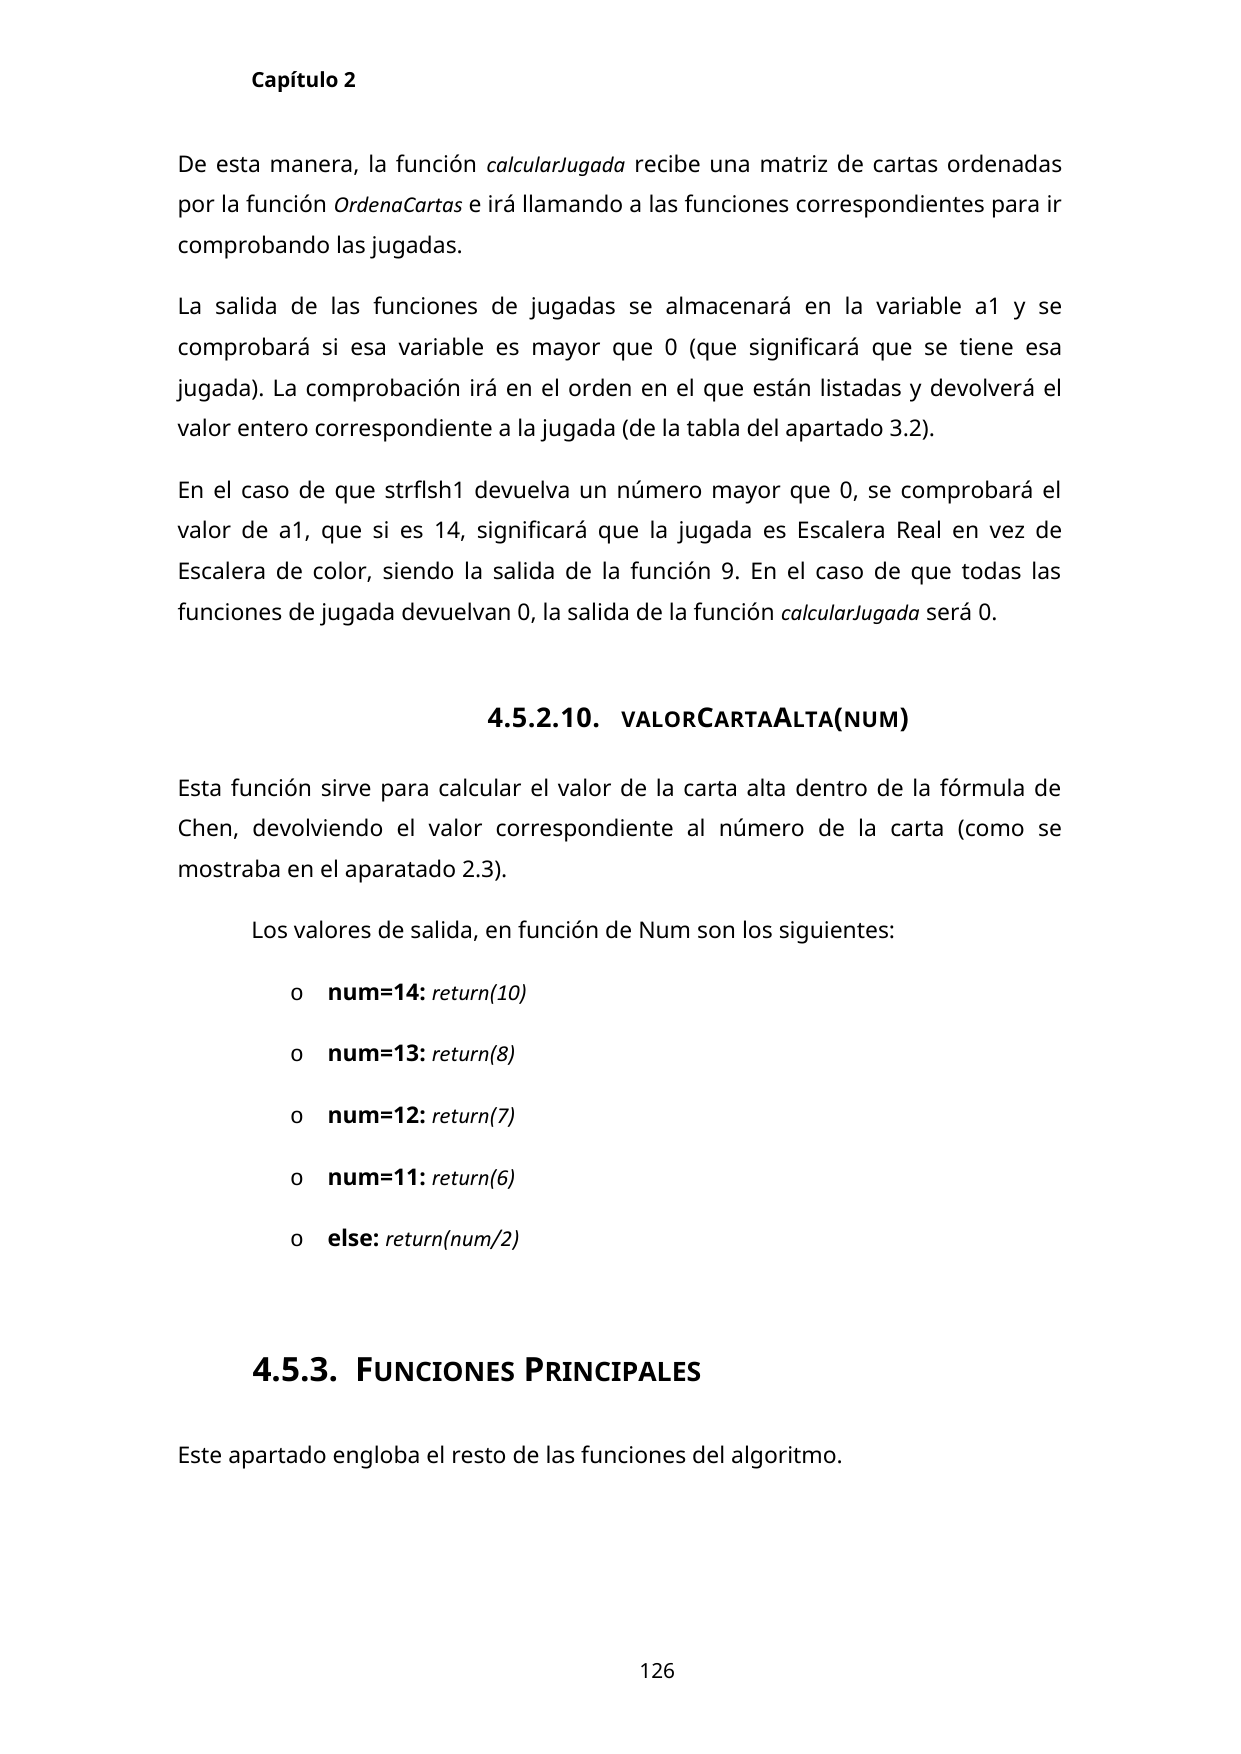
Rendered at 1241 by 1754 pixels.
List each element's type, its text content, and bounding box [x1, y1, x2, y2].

text Los valores de salida, en función de Num son los siguientes: [177, 914, 1063, 946]
text Esta función sirve para calcular el valor de la carta alta dentro de la fórmula de Chen, devolviendo el valor correspondiente al número de la carta (como se mostraba en el aparatado 2.3). [177, 772, 1063, 884]
list num=12: return(7) [290, 1099, 1063, 1130]
list num=11: return(6) [290, 1160, 1063, 1192]
text La salida de las funciones de jugadas se almacenará en la variable a1 y se comprobará si esa variable es mayor que 0 (que significará que se tiene esa jugada). La comprobación irá en el orden en el que están listadas y devolverá el valor entero correspondiente a la jugada (de la tabla del apartado 3.2). [177, 290, 1063, 443]
text En el caso de que strflsh1 devuelva un número mayor que 0, se comprobará el valor de a1, que si es 14, significará que la jugada es Escalera Real en vez de Escalera de color, siendo la salida de la función 9. En el caso de que todas las funciones de jugada devuelvan 0, la salida de la función calcularJugada será 0. [177, 474, 1063, 627]
text Este apartado engloba el resto de las funciones del algoritmo. [177, 1439, 1063, 1470]
list num=13: return(8) [290, 1037, 1063, 1069]
subtitle valorCartaAlta(num) [487, 699, 1063, 736]
subtitle Funciones Principales [252, 1346, 1063, 1391]
list else: return(num/2) [290, 1222, 1063, 1253]
text De esta manera, la función calcularJugada recibe una matriz de cartas ordenadas por la función OrdenaCartas e irá llamando a las funciones correspondientes para ir comprobando las jugadas. [177, 148, 1063, 260]
list num=14: return(10) [290, 976, 1063, 1007]
